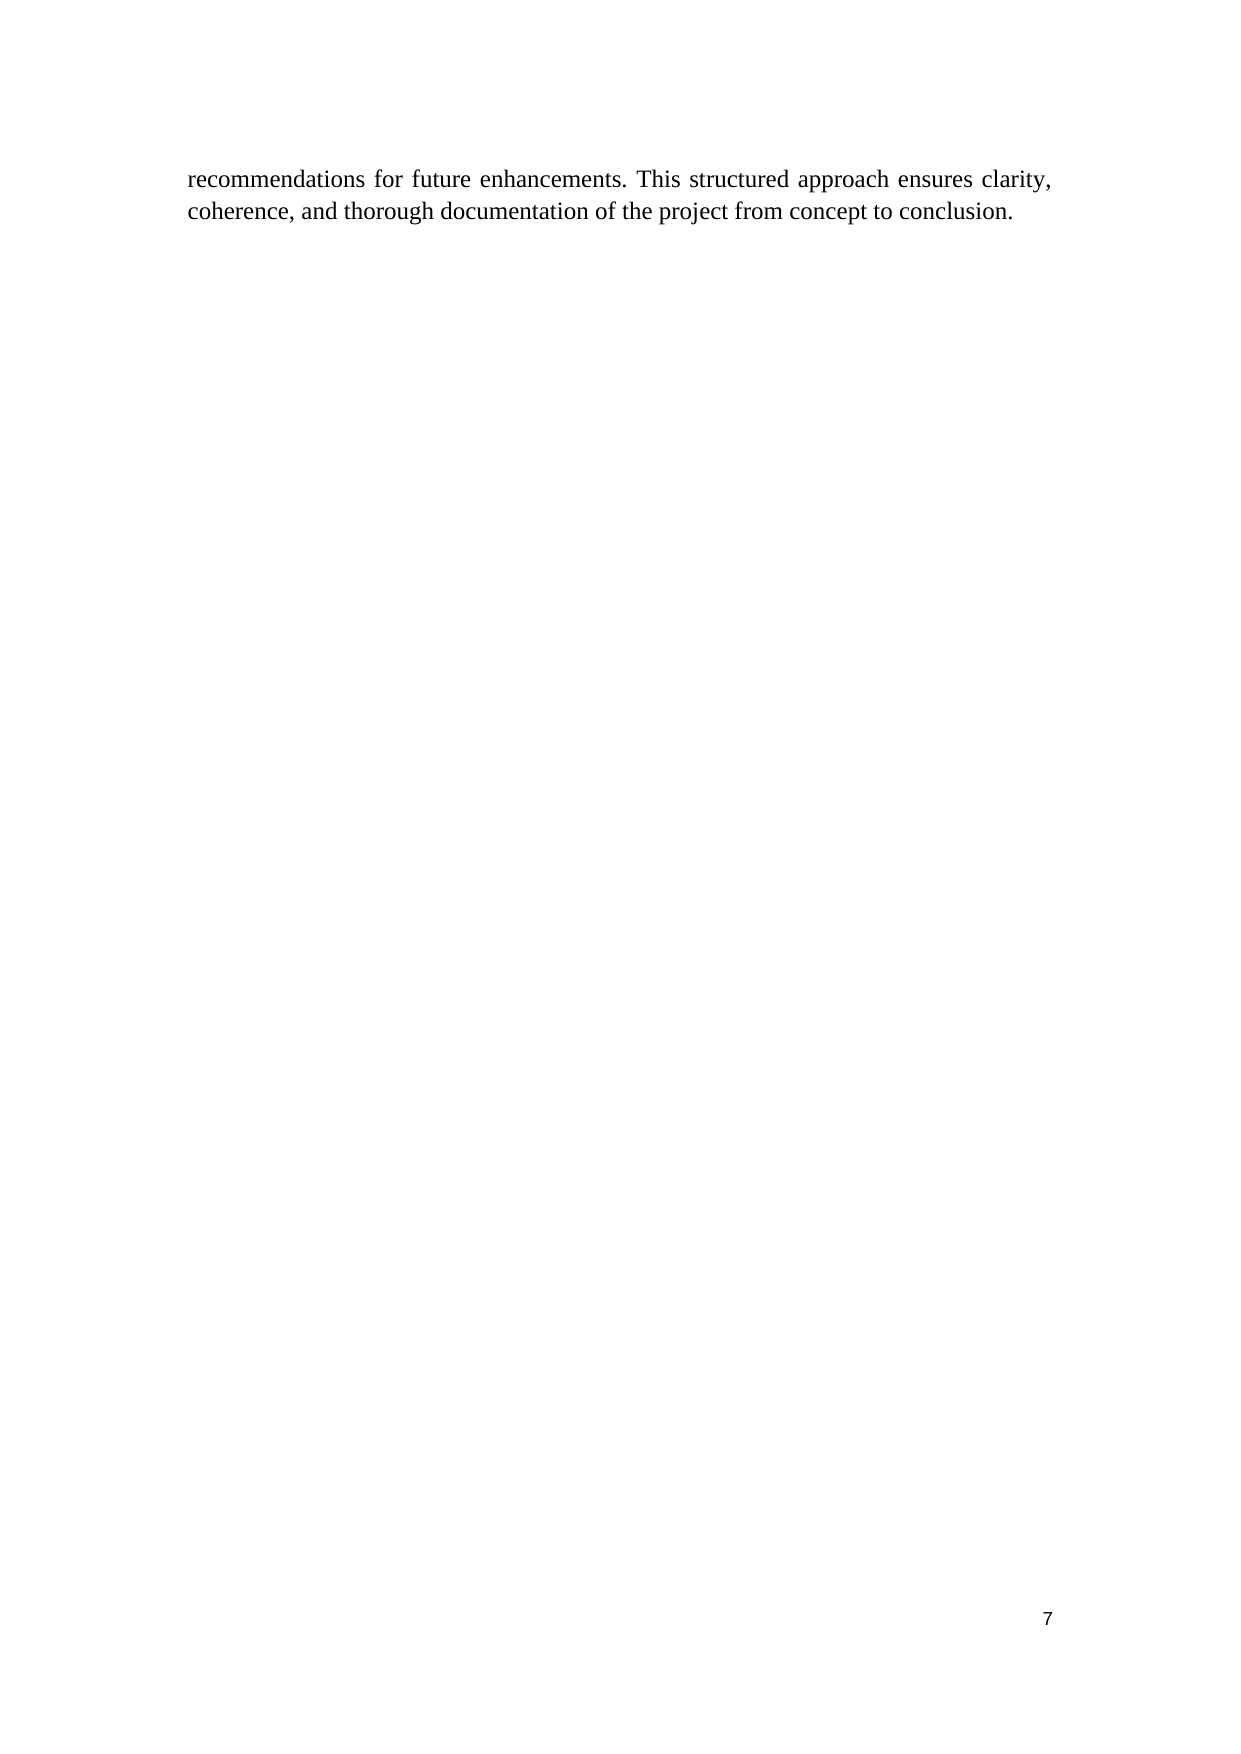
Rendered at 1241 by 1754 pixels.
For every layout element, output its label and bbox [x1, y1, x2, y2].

text [187, 162, 1053, 227]
